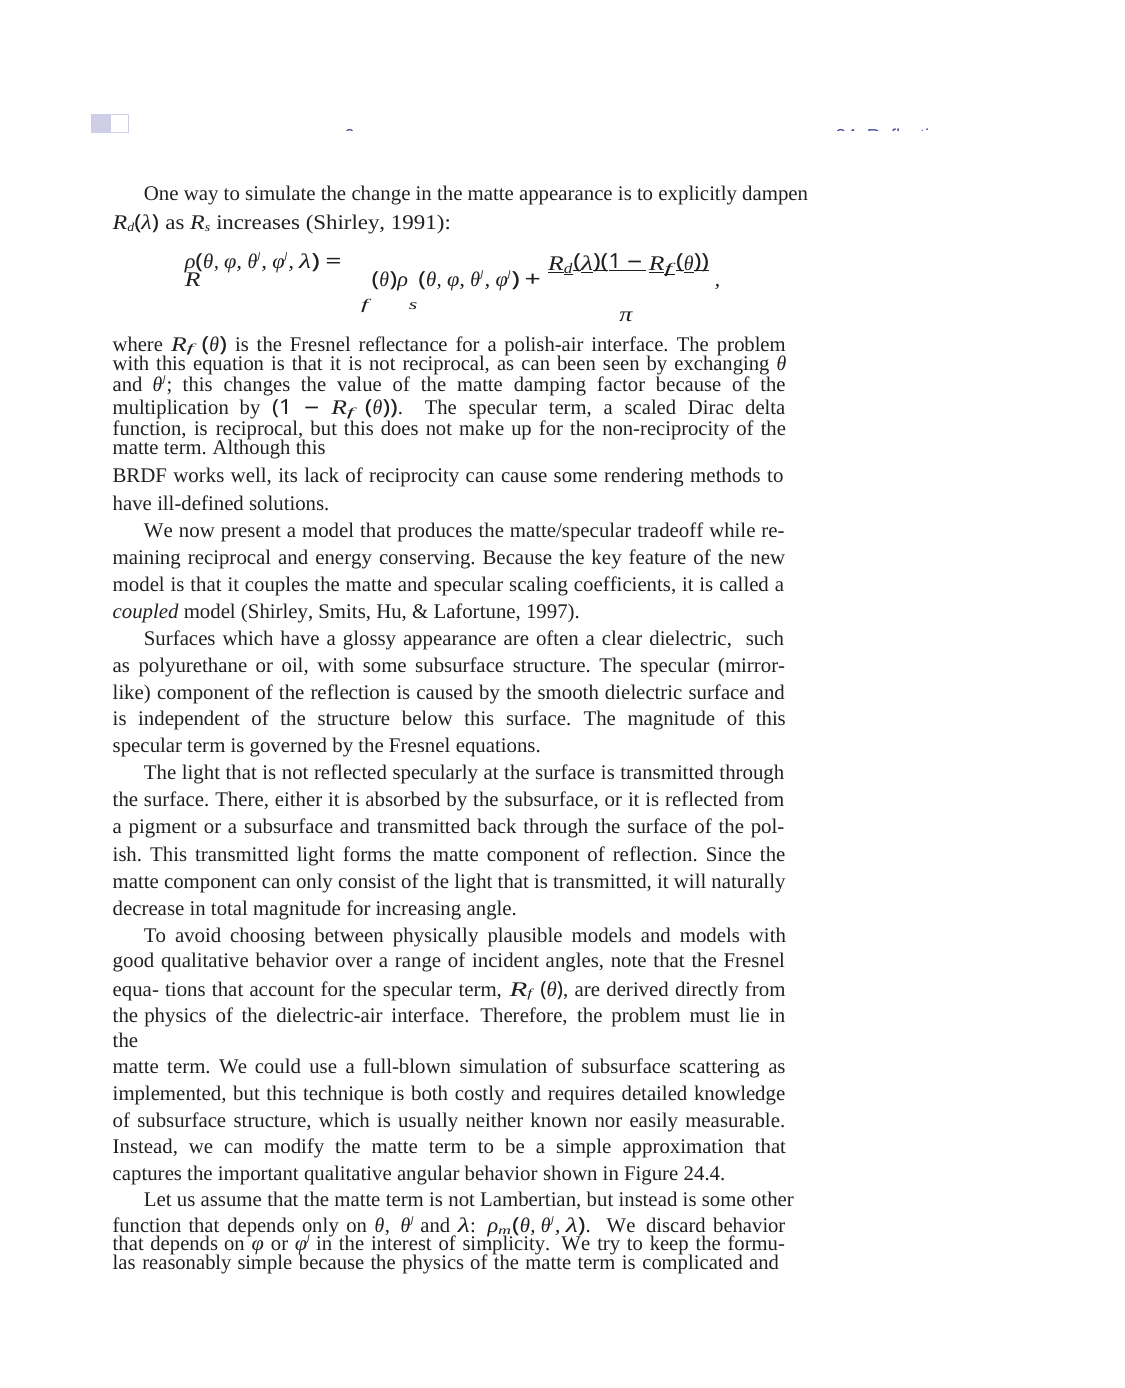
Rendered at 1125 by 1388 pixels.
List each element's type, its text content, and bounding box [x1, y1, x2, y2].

text Surfaces which have a glossy appearance are often a clear dielectric, such as polyurethane or oil, with some subsurface structure. The specular (mirror- like) component of the reflection is caused by the smooth dielectric surface and is independent of the structure below this surface. The magnitude of this specular term is governed by the Fresnel equations. [112, 626, 786, 757]
text Let us assume that the matte term is not Lambertian, but instead is some other [112, 1188, 1048, 1211]
text function that depends only on θ, θj and λ: ρm(θ, θj, λ). We discard behavior that depends on φ or φj in the interest of simplicity. We try to keep the formu- las reasonably simple because the physics of the matte term is complicated and [112, 1217, 786, 1274]
text To avoid choosing between physically plausible models and models with good qualitative behavior over a range of incident angles, note that the Fresnel equa- tions that account for the specular term, Rf (θ), are derived directly from the physics of the dielectric-air interface. Therefore, the problem must lie in the [112, 923, 786, 1052]
text BRDF works well, its lack of reciprocity can cause some rendering methods to have ill-defined solutions. [112, 463, 785, 514]
text f s π [361, 293, 1048, 313]
text (θ)ρ (θ, φ, θj, φj)+ Rd(λ)(1 − Rf (θ)) , [371, 262, 1048, 293]
text ρ(θ, φ, θj, φj, λ) = R [184, 255, 361, 289]
text We now present a model that produces the matte/specular tradeoff while re- maining reciprocal and energy conserving. Because the key feature of the new model is that it couples the matte and specular scaling coefficients, it is called a coupled model (Shirley, Smits, Hu, & Lafortune, 1997). [112, 518, 786, 623]
text The light that is not reflected specularly at the surface is transmitted through the surface. There, either it is absorbed by the subsurface, or it is reflected from a pigment or a subsurface and transmitted back through the surface of the pol- ish. This transmitted light forms the matte component of reflection. Since the matte component can only consist of the light that is transmitted, it will naturally decrease in total magnitude for increasing angle. [112, 760, 786, 920]
text Rd(λ) as Rs increases (Shirley, 1991): [112, 207, 1048, 235]
text One way to simulate the change in the matte appearance is to explicitly dampen [144, 181, 1048, 205]
text matte term. We could use a full-blown simulation of subsurface scattering as implemented, but this technique is both costly and requires detailed knowledge of subsurface structure, which is usually neither known nor easily measurable. Instead, we can modify the matte term to be a simple approximation that captures the important qualitative angular behavior shown in Figure 24.4. [112, 1054, 786, 1185]
text where Rf (θ) is the Fresnel reflectance for a polish-air interface. The problem with this equation is that it is not reciprocal, as can been seen by exchanging θ and θj; this changes the value of the matte damping factor because of the multiplication by (1 − Rf (θ)). The specular term, a scaled Dirac delta function, is reciprocal, but this does not make up for the non-reciprocity of the matte term. Although this [112, 333, 786, 459]
